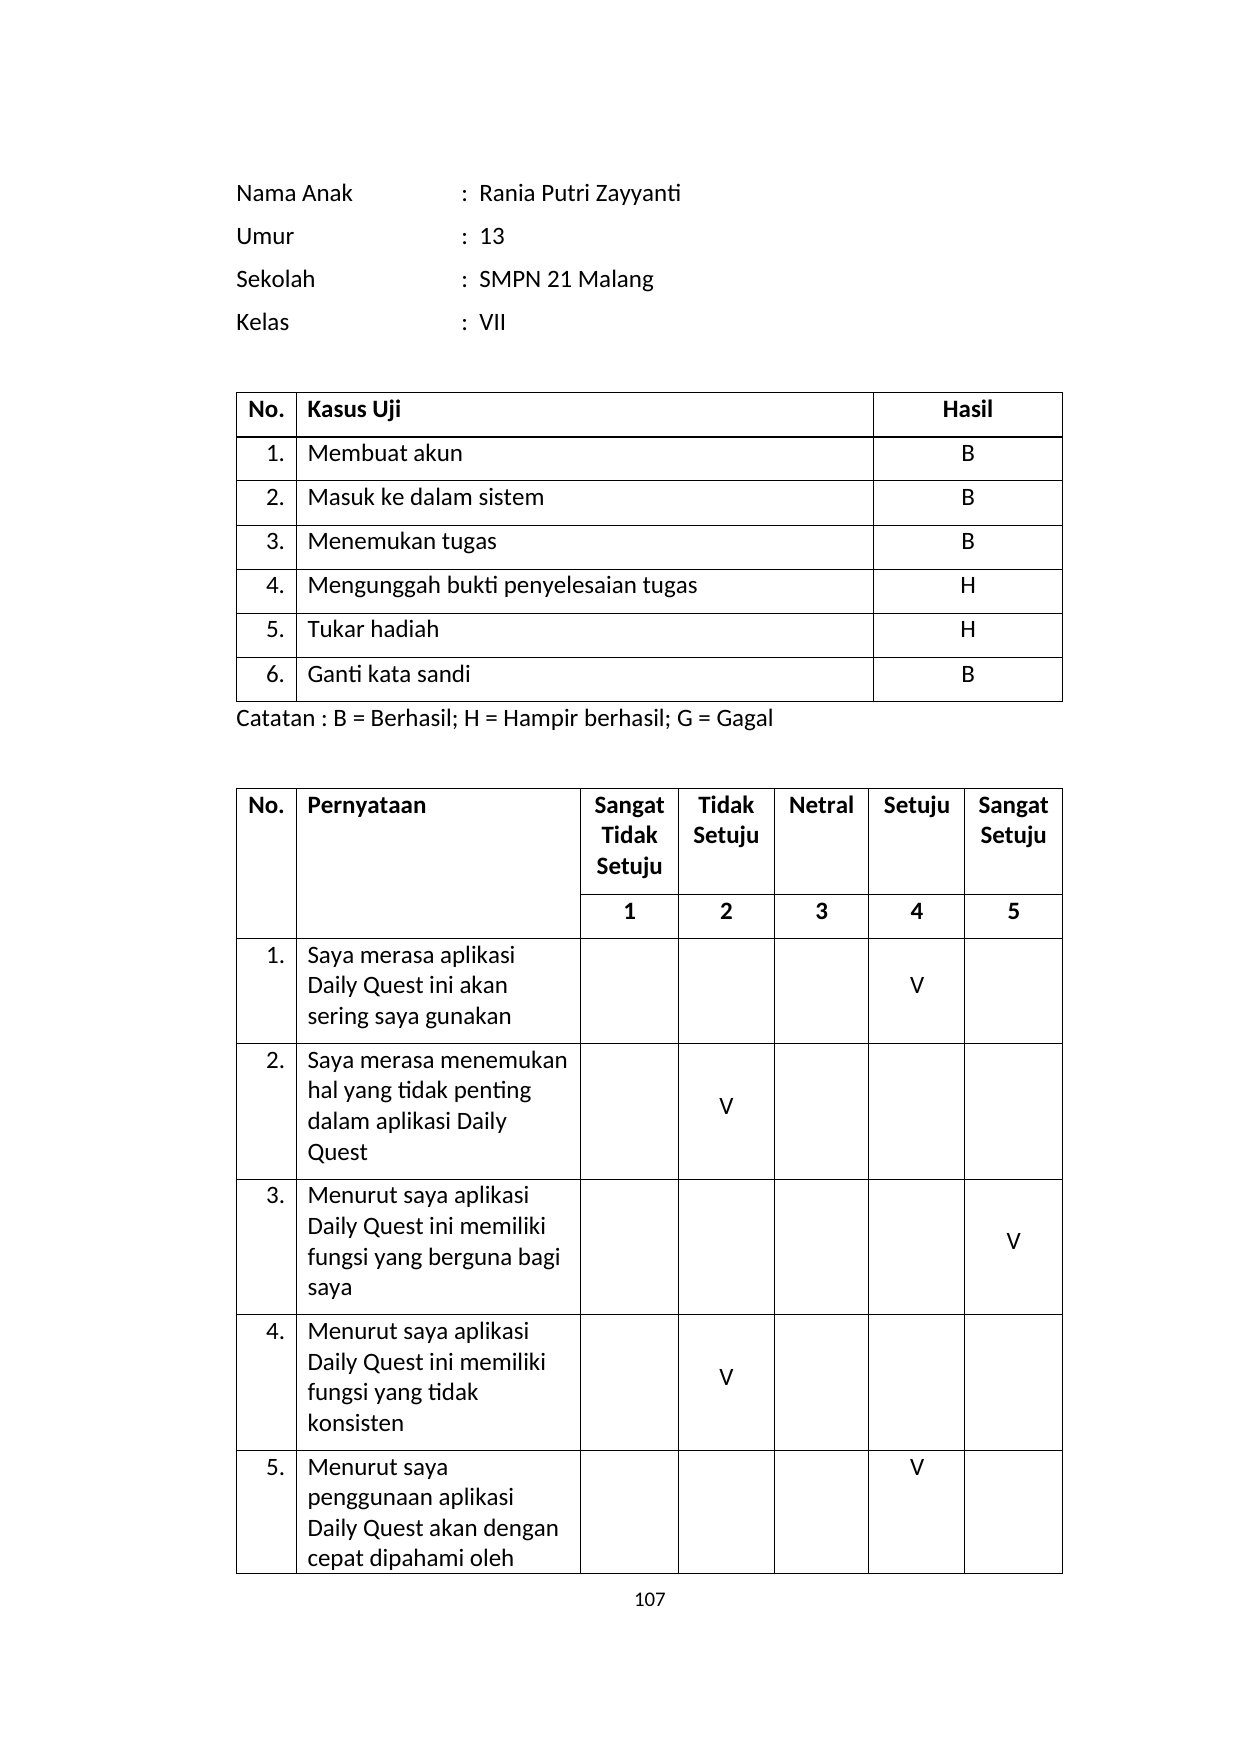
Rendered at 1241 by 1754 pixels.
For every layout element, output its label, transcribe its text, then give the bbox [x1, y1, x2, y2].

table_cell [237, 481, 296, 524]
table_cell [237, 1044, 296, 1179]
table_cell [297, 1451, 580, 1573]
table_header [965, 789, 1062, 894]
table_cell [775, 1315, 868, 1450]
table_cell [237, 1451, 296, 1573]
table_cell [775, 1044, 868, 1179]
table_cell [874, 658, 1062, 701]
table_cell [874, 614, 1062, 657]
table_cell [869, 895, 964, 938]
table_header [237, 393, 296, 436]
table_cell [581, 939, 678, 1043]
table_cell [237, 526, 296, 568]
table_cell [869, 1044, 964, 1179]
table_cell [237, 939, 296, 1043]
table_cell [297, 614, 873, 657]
text Sekolah : SMPN 21 Malang [236, 263, 1063, 294]
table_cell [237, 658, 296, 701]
text Nama Anak : Rania Putri Zayyanti [236, 177, 1063, 208]
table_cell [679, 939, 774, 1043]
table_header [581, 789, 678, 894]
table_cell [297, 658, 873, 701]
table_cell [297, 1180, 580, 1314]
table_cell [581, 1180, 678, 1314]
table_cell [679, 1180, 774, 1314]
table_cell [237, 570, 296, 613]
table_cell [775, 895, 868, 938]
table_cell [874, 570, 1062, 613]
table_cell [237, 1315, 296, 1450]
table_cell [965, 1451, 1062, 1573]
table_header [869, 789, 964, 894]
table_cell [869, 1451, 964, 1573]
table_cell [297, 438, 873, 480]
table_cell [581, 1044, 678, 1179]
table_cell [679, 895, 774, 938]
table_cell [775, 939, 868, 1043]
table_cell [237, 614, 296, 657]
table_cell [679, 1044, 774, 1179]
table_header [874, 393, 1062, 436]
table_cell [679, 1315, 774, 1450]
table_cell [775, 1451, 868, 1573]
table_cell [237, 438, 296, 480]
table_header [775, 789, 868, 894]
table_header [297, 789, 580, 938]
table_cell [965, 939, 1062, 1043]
text Kelas : VII [236, 306, 1063, 337]
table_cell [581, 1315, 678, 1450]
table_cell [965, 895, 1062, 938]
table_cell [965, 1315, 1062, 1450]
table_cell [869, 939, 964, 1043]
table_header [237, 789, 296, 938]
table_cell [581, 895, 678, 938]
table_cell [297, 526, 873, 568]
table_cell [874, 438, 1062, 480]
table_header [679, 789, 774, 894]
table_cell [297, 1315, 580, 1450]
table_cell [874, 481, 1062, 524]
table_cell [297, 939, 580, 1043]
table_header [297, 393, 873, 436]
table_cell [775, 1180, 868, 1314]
text Catatan : B = Berhasil; H = Hampir berhasil; G = Gagal [236, 702, 1063, 732]
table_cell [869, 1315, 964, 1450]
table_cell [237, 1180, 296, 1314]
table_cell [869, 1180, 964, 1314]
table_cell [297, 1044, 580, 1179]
text Umur : 13 [236, 220, 1063, 251]
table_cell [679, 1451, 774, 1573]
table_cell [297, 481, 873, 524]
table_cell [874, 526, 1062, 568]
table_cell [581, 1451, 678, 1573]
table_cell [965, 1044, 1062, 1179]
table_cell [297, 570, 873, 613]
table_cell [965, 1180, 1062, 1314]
